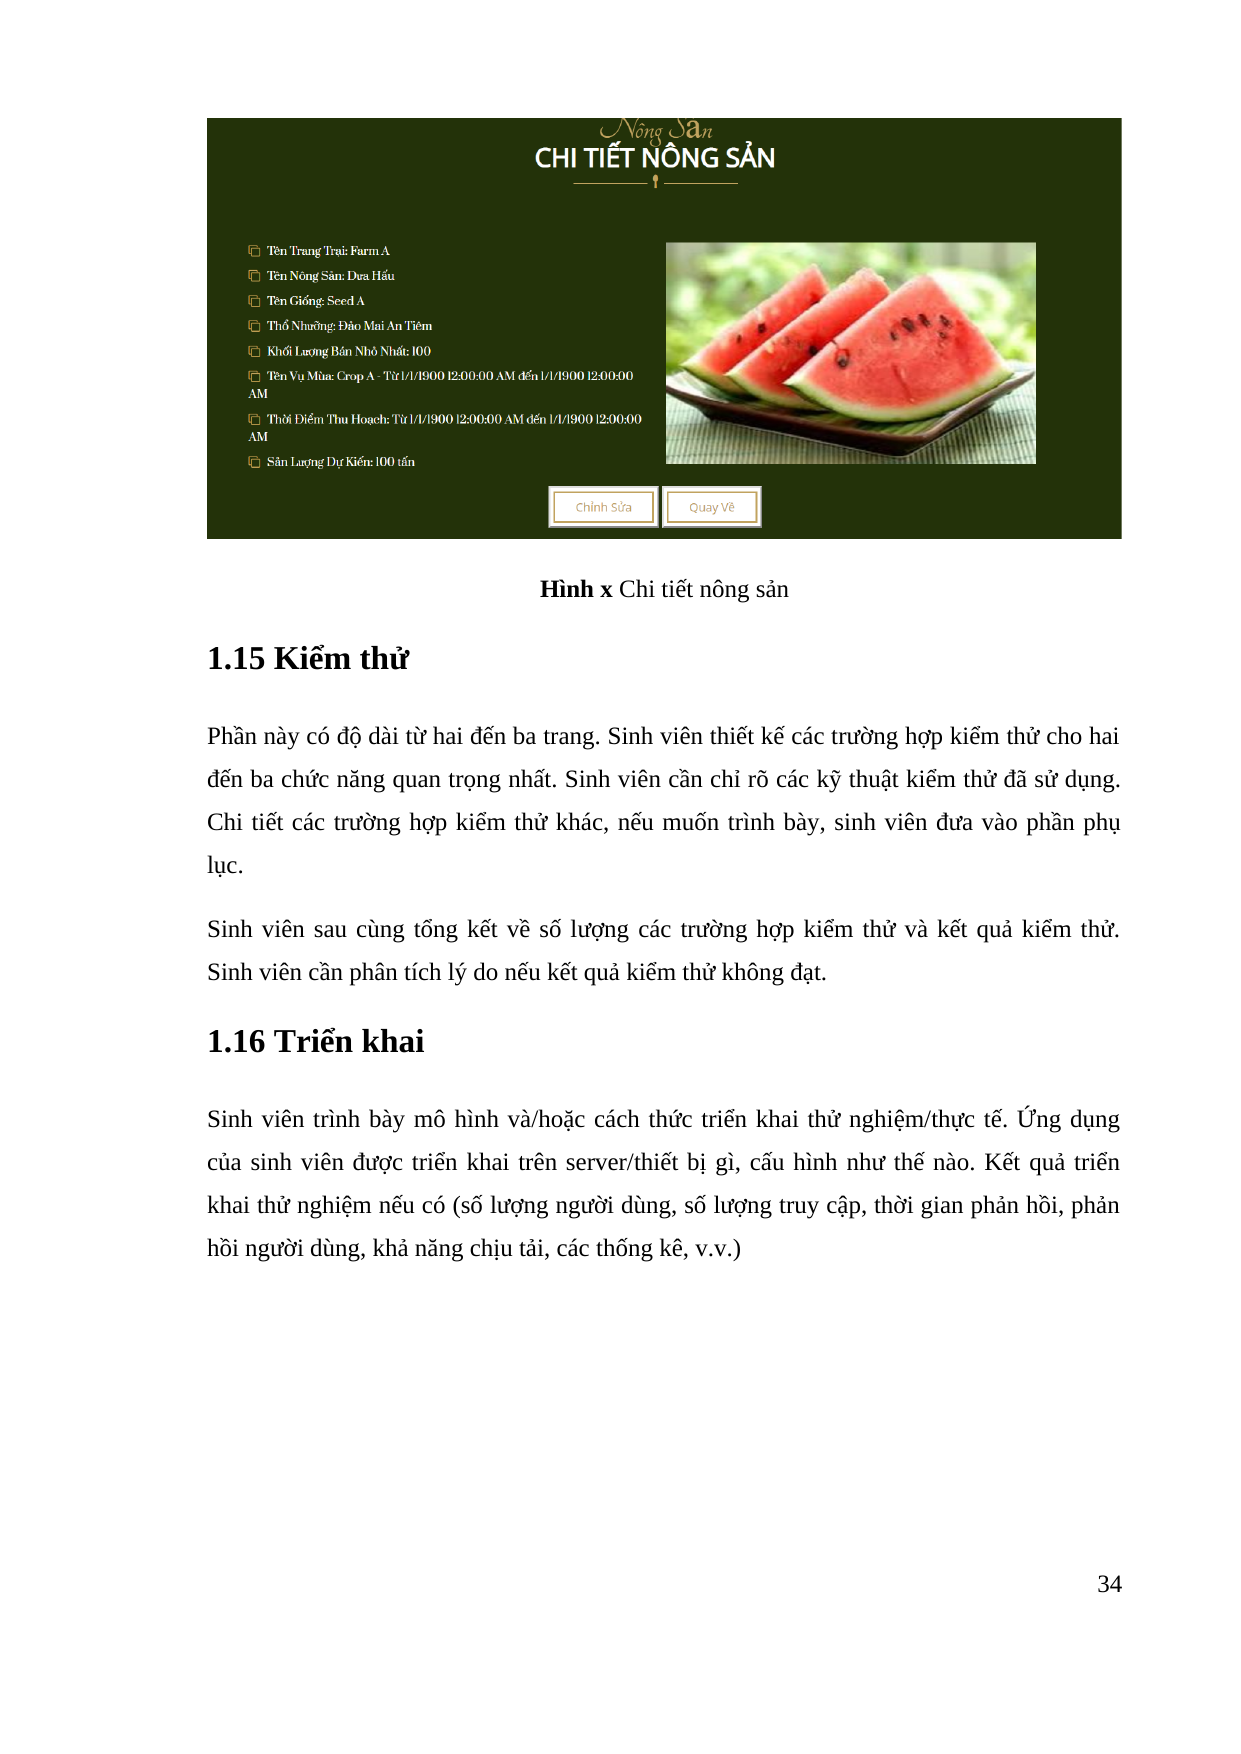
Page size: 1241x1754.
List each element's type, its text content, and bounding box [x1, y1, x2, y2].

text Hình x Chi tiết nông sản [207, 574, 1122, 603]
text Phần này có độ dài từ hai đến ba trang. Sinh viên thiết kế các trường hợp kiểm thử cho hai đến ba chức năng quan trọng nhất. Sinh viên cần chỉ rõ các kỹ thuật kiểm thử đã sử dụng. Chi tiết các trường hợp kiểm thử khác, nếu muốn trình bày, sinh viên đưa vào phần phụ lục. [207, 721, 1122, 879]
subtitle Kiểm thử [207, 638, 1122, 677]
subtitle Triển khai [207, 1021, 1122, 1059]
text Sinh viên sau cùng tổng kết về số lượng các trường hợp kiểm thử và kết quả kiểm thử. Sinh viên cần phân tích lý do nếu kết quả kiểm thử không đạt. [207, 914, 1122, 986]
text Sinh viên trình bày mô hình và/hoặc cách thức triển khai thử nghiệm/thực tế. Ứng dụng của sinh viên được triển khai trên server/thiết bị gì, cấu hình như thế nào. Kết quả triển khai thử nghiệm nếu có (số lượng người dùng, số lượng truy cập, thời gian phản hồi, phản hồi người dùng, khả năng chịu tải, các thống kê, v.v.) [207, 1104, 1122, 1262]
picture [207, 118, 1122, 539]
